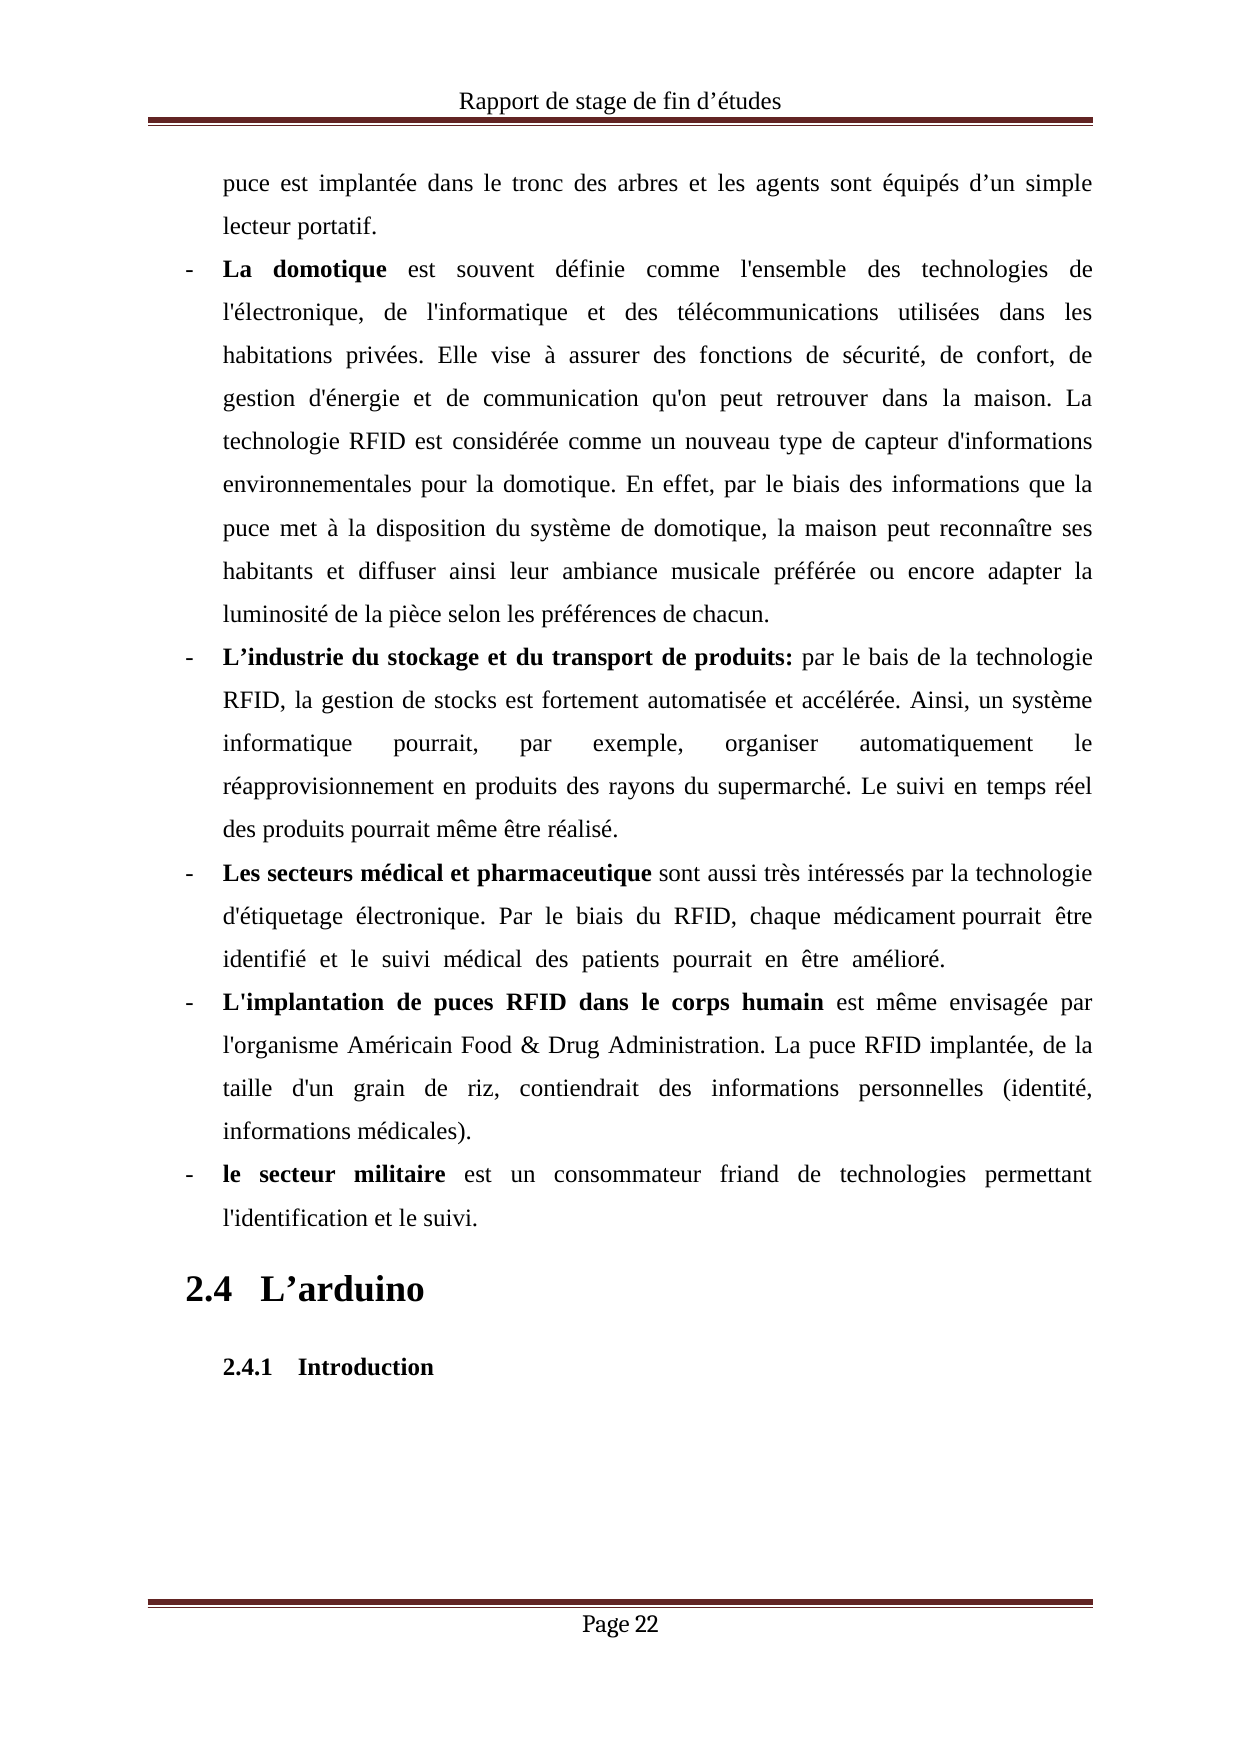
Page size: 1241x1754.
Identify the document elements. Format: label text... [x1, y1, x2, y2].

subtitle L’arduino [185, 1267, 1093, 1310]
list Les secteurs médical et pharmaceutique sont aussi très intéressés par la technologie d'étiquetage électronique. Par le biais du RFID, chaque médicament pourrait être identifié et le suivi médical des patients pourrait en être amélioré. [185, 858, 1093, 973]
list le secteur militaire est un consommateur friand de technologies permettant l'identification et le suivi. [185, 1159, 1093, 1231]
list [185, 168, 1093, 239]
list L’industrie du stockage et du transport de produits: par le bais de la technologie RFID, la gestion de stocks est fortement automatisée et accélérée. Ainsi, un système informatique pourrait, par exemple, organiser automatiquement le réapprovisionnement en produits des rayons du supermarché. Le suivi en temps réel des produits pourrait même être réalisé. [185, 642, 1093, 843]
subtitle Introduction [223, 1352, 1093, 1381]
list L'implantation de puces RFID dans le corps humain est même envisagée par l'organisme Américain Food & Drug Administration. La puce RFID implantée, de la taille d'un grain de riz, contiendrait des informations personnelles (identité, informations médicales). [185, 987, 1093, 1145]
list La domotique est souvent définie comme l'ensemble des technologies de l'électronique, de l'informatique et des télécommunications utilisées dans les habitations privées. Elle vise à assurer des fonctions de sécurité, de confort, de gestion d'énergie et de communication qu'on peut retrouver dans la maison. La technologie RFID est considérée comme un nouveau type de capteur d'informations environnementales pour la domotique. En effet, par le biais des informations que la puce met à la disposition du système de domotique, la maison peut reconnaître ses habitants et diffuser ainsi leur ambiance musicale préférée ou encore adapter la luminosité de la pièce selon les préférences de chacun. [185, 254, 1093, 628]
